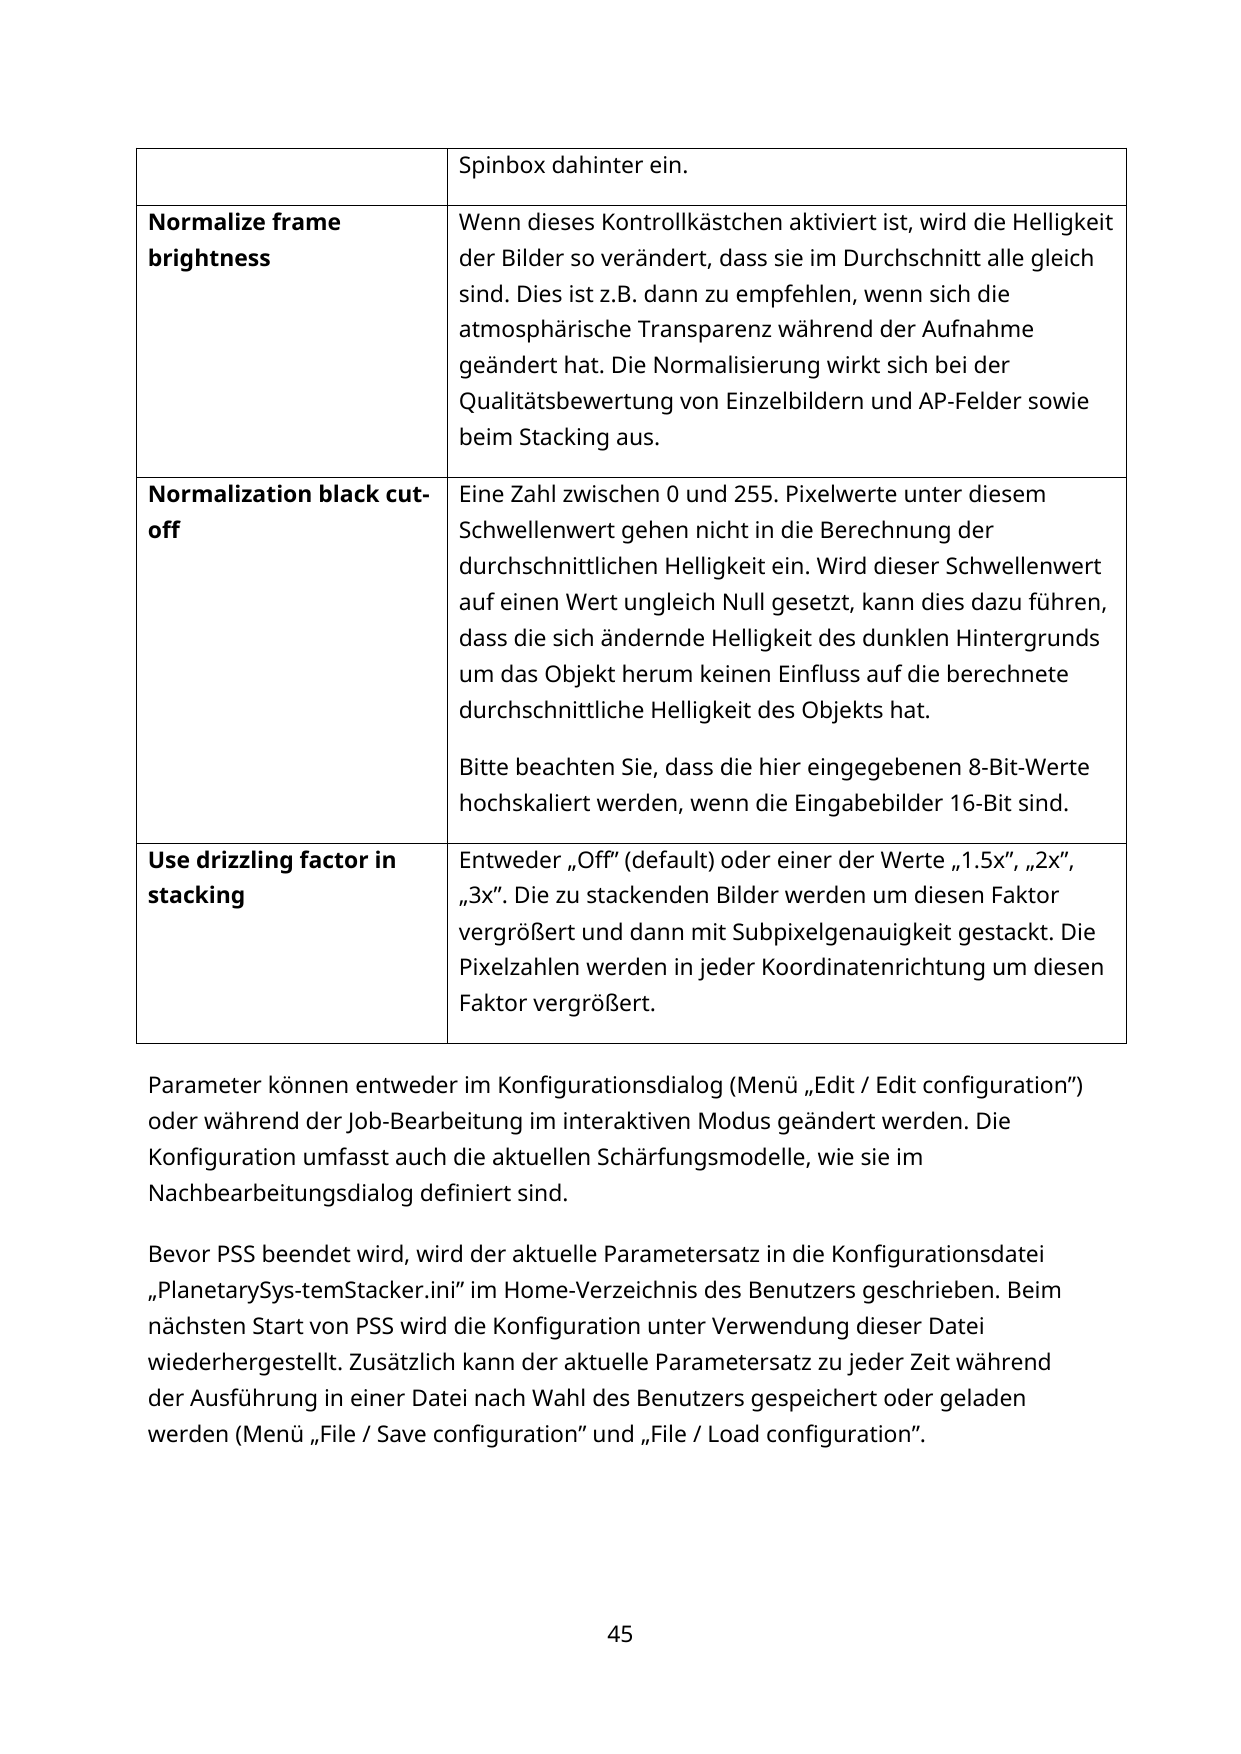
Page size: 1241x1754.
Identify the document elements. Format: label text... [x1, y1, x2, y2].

table_cell Normalize frame brightness [137, 206, 447, 477]
table_cell Normalization black cut-off [137, 478, 447, 842]
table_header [448, 149, 1126, 204]
table_cell Eine Zahl zwischen 0 und 255. Pixelwerte unter diesem Schwellenwert gehen nicht in die Berechnung der durchschnittlichen Helligkeit ein. Wird dieser Schwellenwert auf einen Wert ungleich Null gesetzt, kann dies dazu führen, dass die sich ändernde Helligkeit des dunklen Hintergrunds um das Objekt herum keinen Einfluss auf die berechnete durchschnittliche Helligkeit des Objekts hat. Bitte beachten Sie, dass die hier eingegebenen 8-Bit-Werte hochskaliert werden, wenn die Eingabebilder 16-Bit sind. [448, 478, 1126, 842]
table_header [137, 149, 447, 204]
table_cell Entweder „Off” (default) oder einer der Werte „1.5x”, „2x”, „3x”. Die zu stackenden Bilder werden um diesen Faktor vergrößert und dann mit Subpixelgenauigkeit gestackt. Die Pixelzahlen werden in jeder Koordinatenrichtung um diesen Faktor vergrößert. [448, 844, 1126, 1043]
subtitle Parameter können entweder im Konfigurationsdialog (Menü „Edit / Edit configuration”) oder während der Job-Bearbeitung im interaktiven Modus geändert werden. Die Konfiguration umfasst auch die aktuellen Schärfungsmodelle, wie sie im Nachbearbeitungsdialog definiert sind. [148, 1069, 1093, 1208]
table_cell Wenn dieses Kontrollkästchen aktiviert ist, wird die Helligkeit der Bilder so verändert, dass sie im Durchschnitt alle gleich sind. Dies ist z.B. dann zu empfehlen, wenn sich die atmosphärische Transparenz während der Aufnahme geändert hat. Die Normalisierung wirkt sich bei der Qualitätsbewertung von Einzelbildern und AP-Felder sowie beim Stacking aus. [448, 206, 1126, 477]
table_cell Use drizzling factor in stacking [137, 844, 447, 1043]
subtitle Bevor PSS beendet wird, wird der aktuelle Parametersatz in die Konfigurationsdatei „PlanetarySys-temStacker.ini” im Home-Verzeichnis des Benutzers geschrieben. Beim nächsten Start von PSS wird die Konfiguration unter Verwendung dieser Datei wiederhergestellt. Zusätzlich kann der aktuelle Parametersatz zu jeder Zeit während der Ausführung in einer Datei nach Wahl des Benutzers gespeichert oder geladen werden (Menü „File / Save configuration” und „File / Load configuration”. [148, 1238, 1093, 1449]
